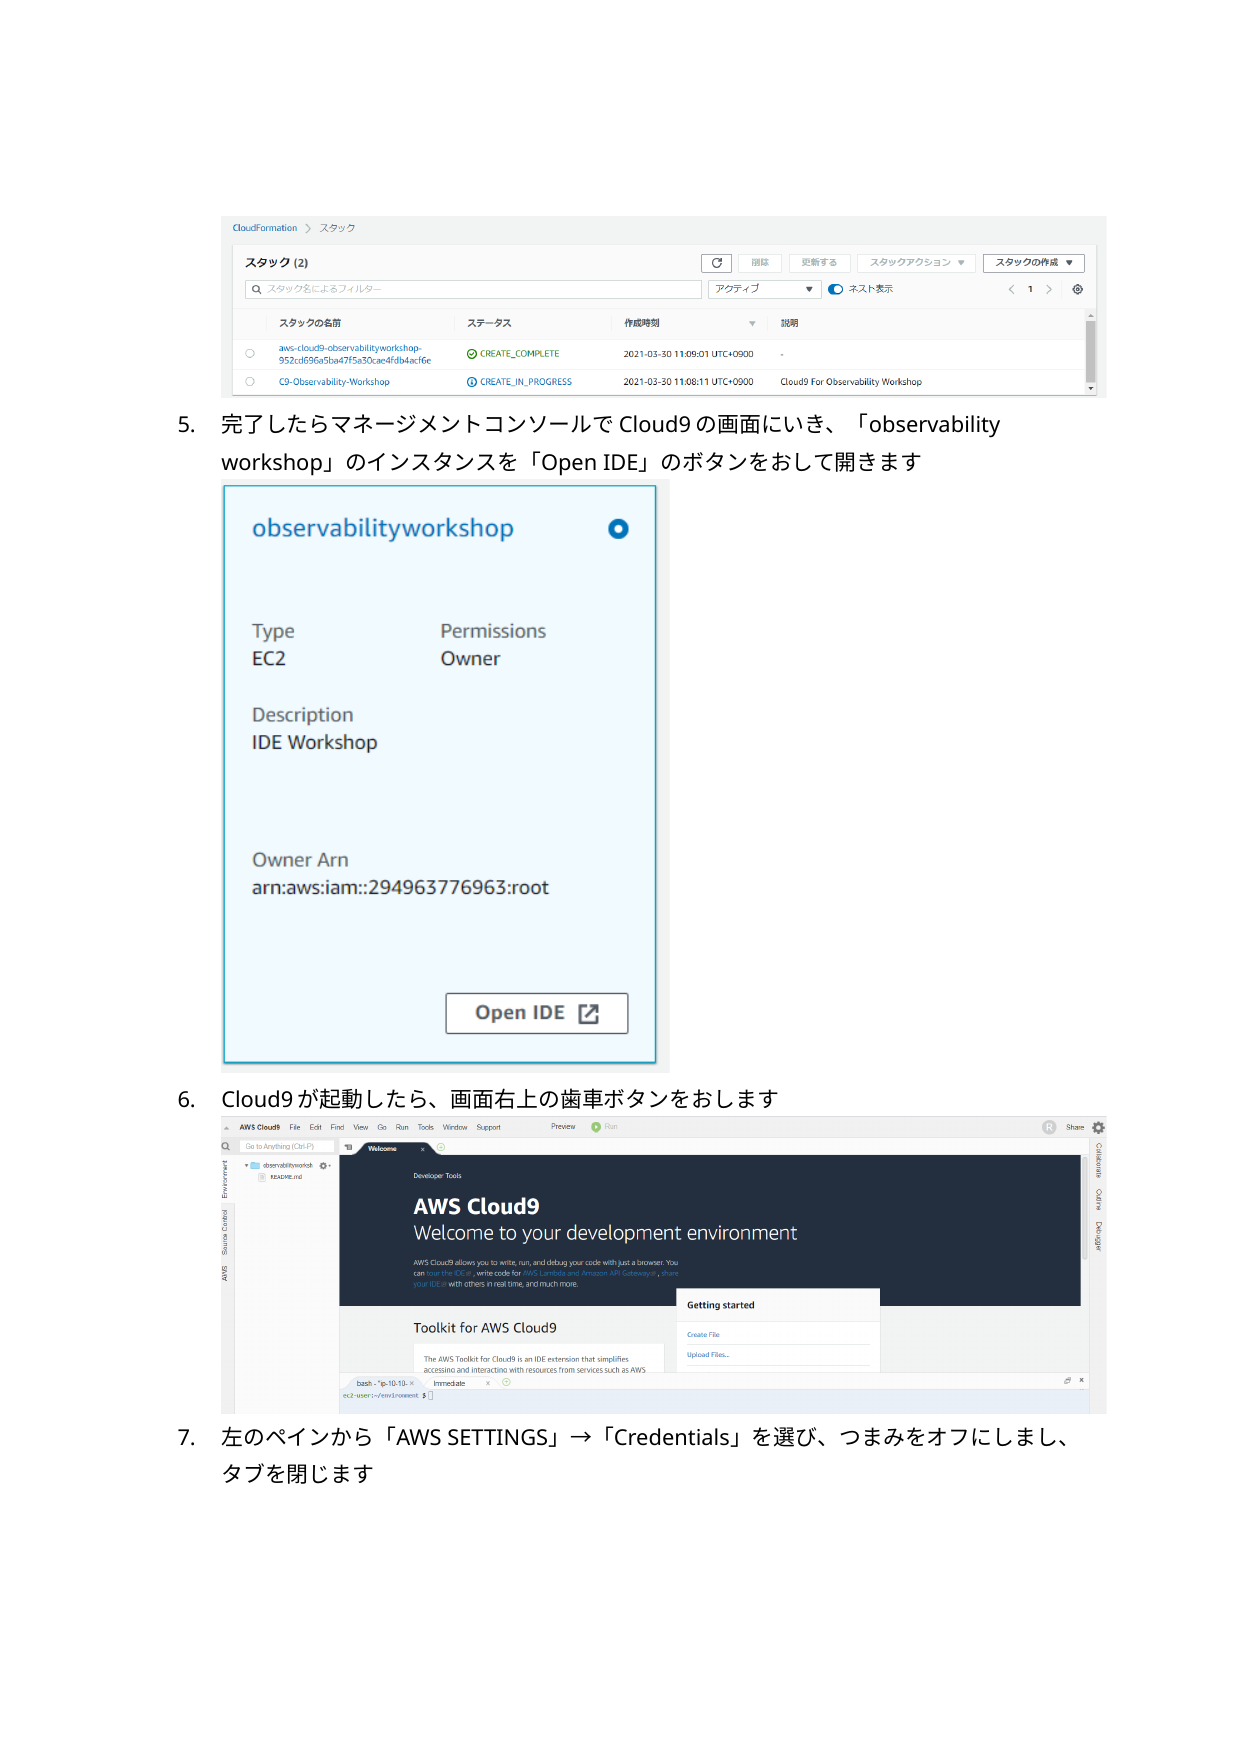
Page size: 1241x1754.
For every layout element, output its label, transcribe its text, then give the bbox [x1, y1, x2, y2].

list 左のペインから「AWS SETTINGS」→「Credentials」を選び、つまみをオフにしまし、タブを閉じます [177, 1417, 1063, 1492]
picture [221, 479, 670, 1073]
list Cloud9が起動したら、画面右上の歯車ボタンをおします [177, 1079, 1063, 1117]
picture [221, 1116, 1107, 1414]
picture [221, 216, 1107, 398]
list 完了したらマネージメントコンソールでCloud9の画面にいき、「observability workshop」のインスタンスを「Open IDE」のボタンをおして開きます [177, 404, 1063, 479]
